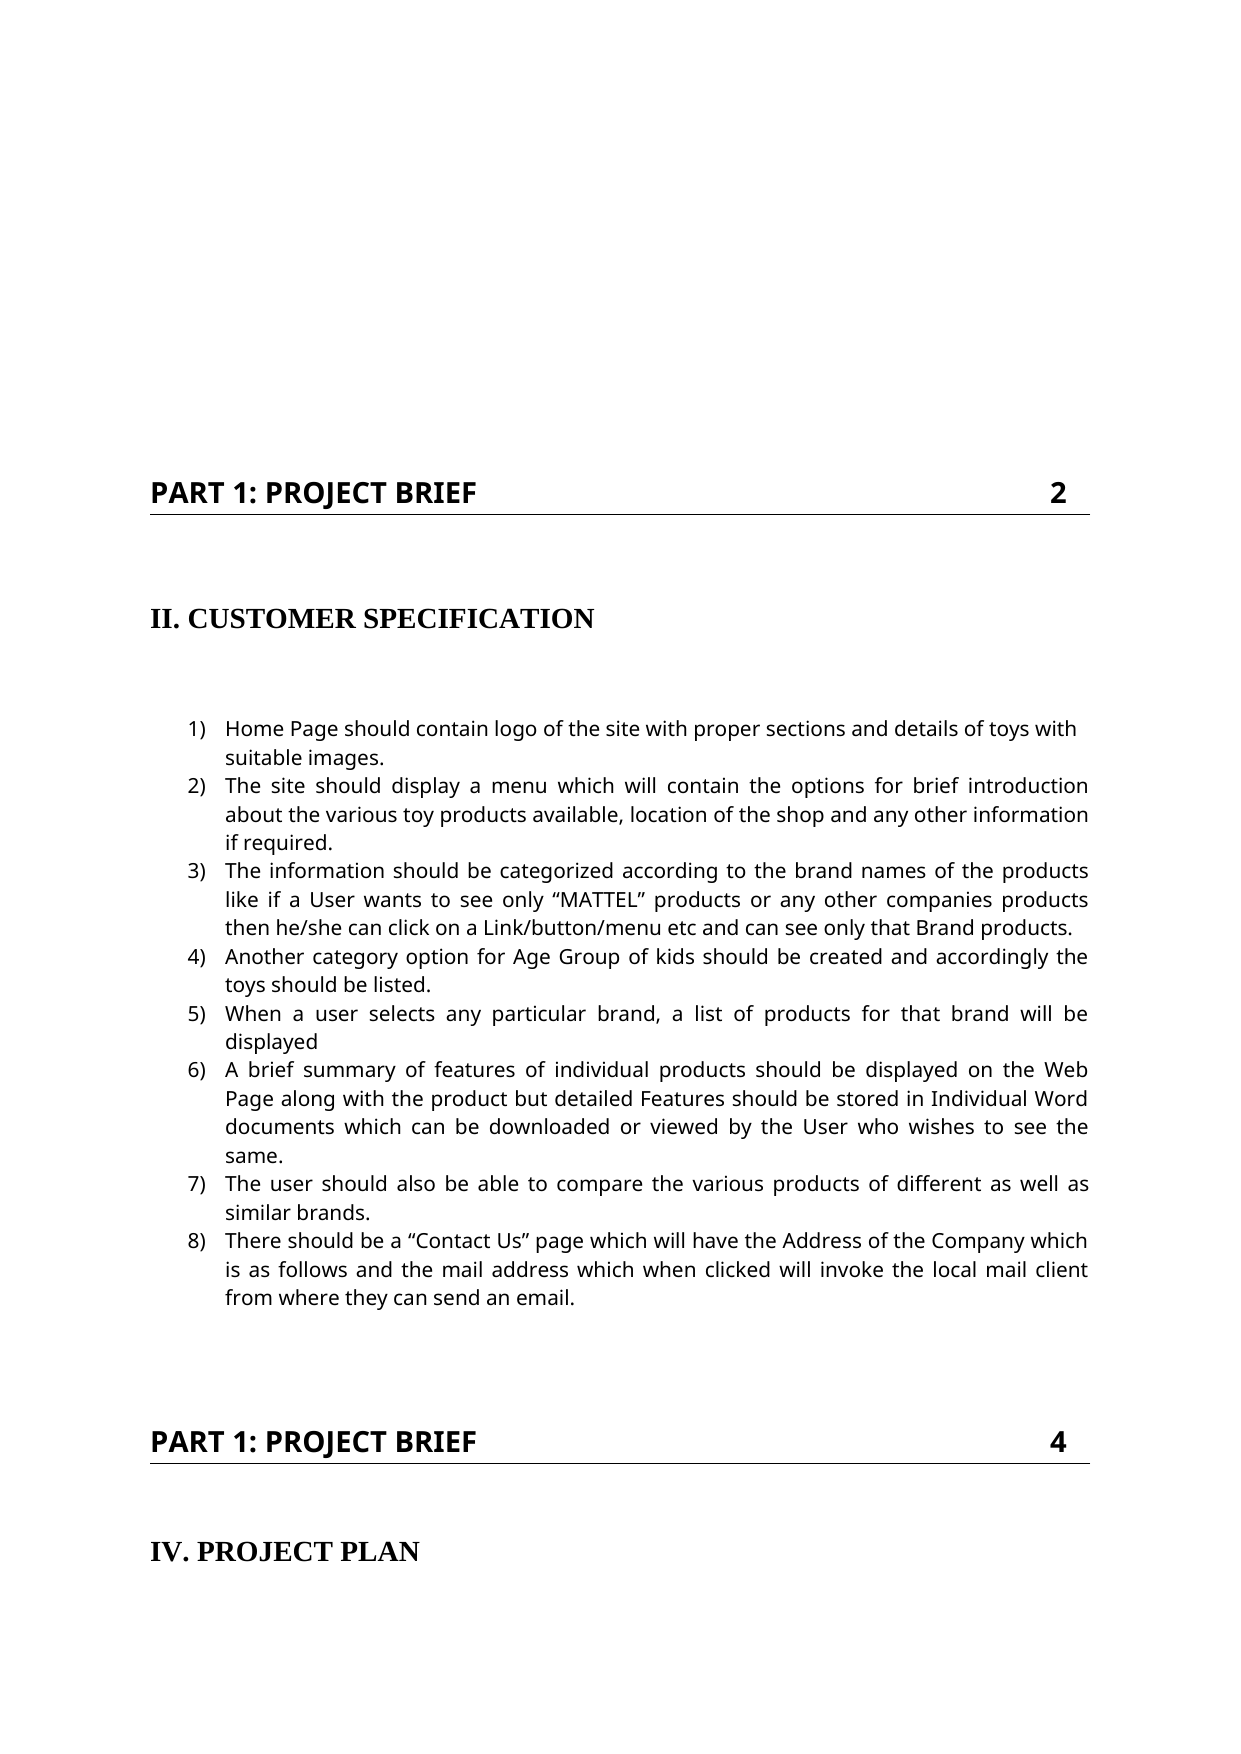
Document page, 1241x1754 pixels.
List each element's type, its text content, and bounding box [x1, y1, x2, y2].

text IV. PROJECT PLAN [150, 1534, 1090, 1568]
text PART 1: PROJECT BRIEF 4 [150, 1421, 1090, 1463]
text PART 1: PROJECT BRIEF 2 [150, 472, 1090, 514]
list The site should display a menu which will contain the options for brief introduction about the various toy products available, location of the shop and any other information if required. [187, 771, 1090, 857]
list When a user selects any particular brand, a list of products for that brand will be displayed [187, 999, 1090, 1056]
list Another category option for Age Group of kids should be created and accordingly the toys should be listed. [187, 942, 1090, 999]
text II. CUSTOMER SPECIFICATION [150, 602, 1090, 635]
list The user should also be able to compare the various products of different as well as similar brands. [187, 1169, 1090, 1226]
list Home Page should contain logo of the site with proper sections and details of toys with suitable images. [187, 714, 1090, 771]
list There should be a “Contact Us” page which will have the Address of the Company which is as follows and the mail address which when clicked will invoke the local mail client from where they can send an email. [187, 1226, 1090, 1312]
list A brief summary of features of individual products should be displayed on the Web Page along with the product but detailed Features should be stored in Individual Word documents which can be downloaded or viewed by the User who wishes to see the same. [187, 1056, 1090, 1169]
list The information should be categorized according to the brand names of the products like if a User wants to see only “MATTEL” products or any other companies products then he/she can click on a Link/button/menu etc and can see only that Brand products. [187, 857, 1090, 942]
